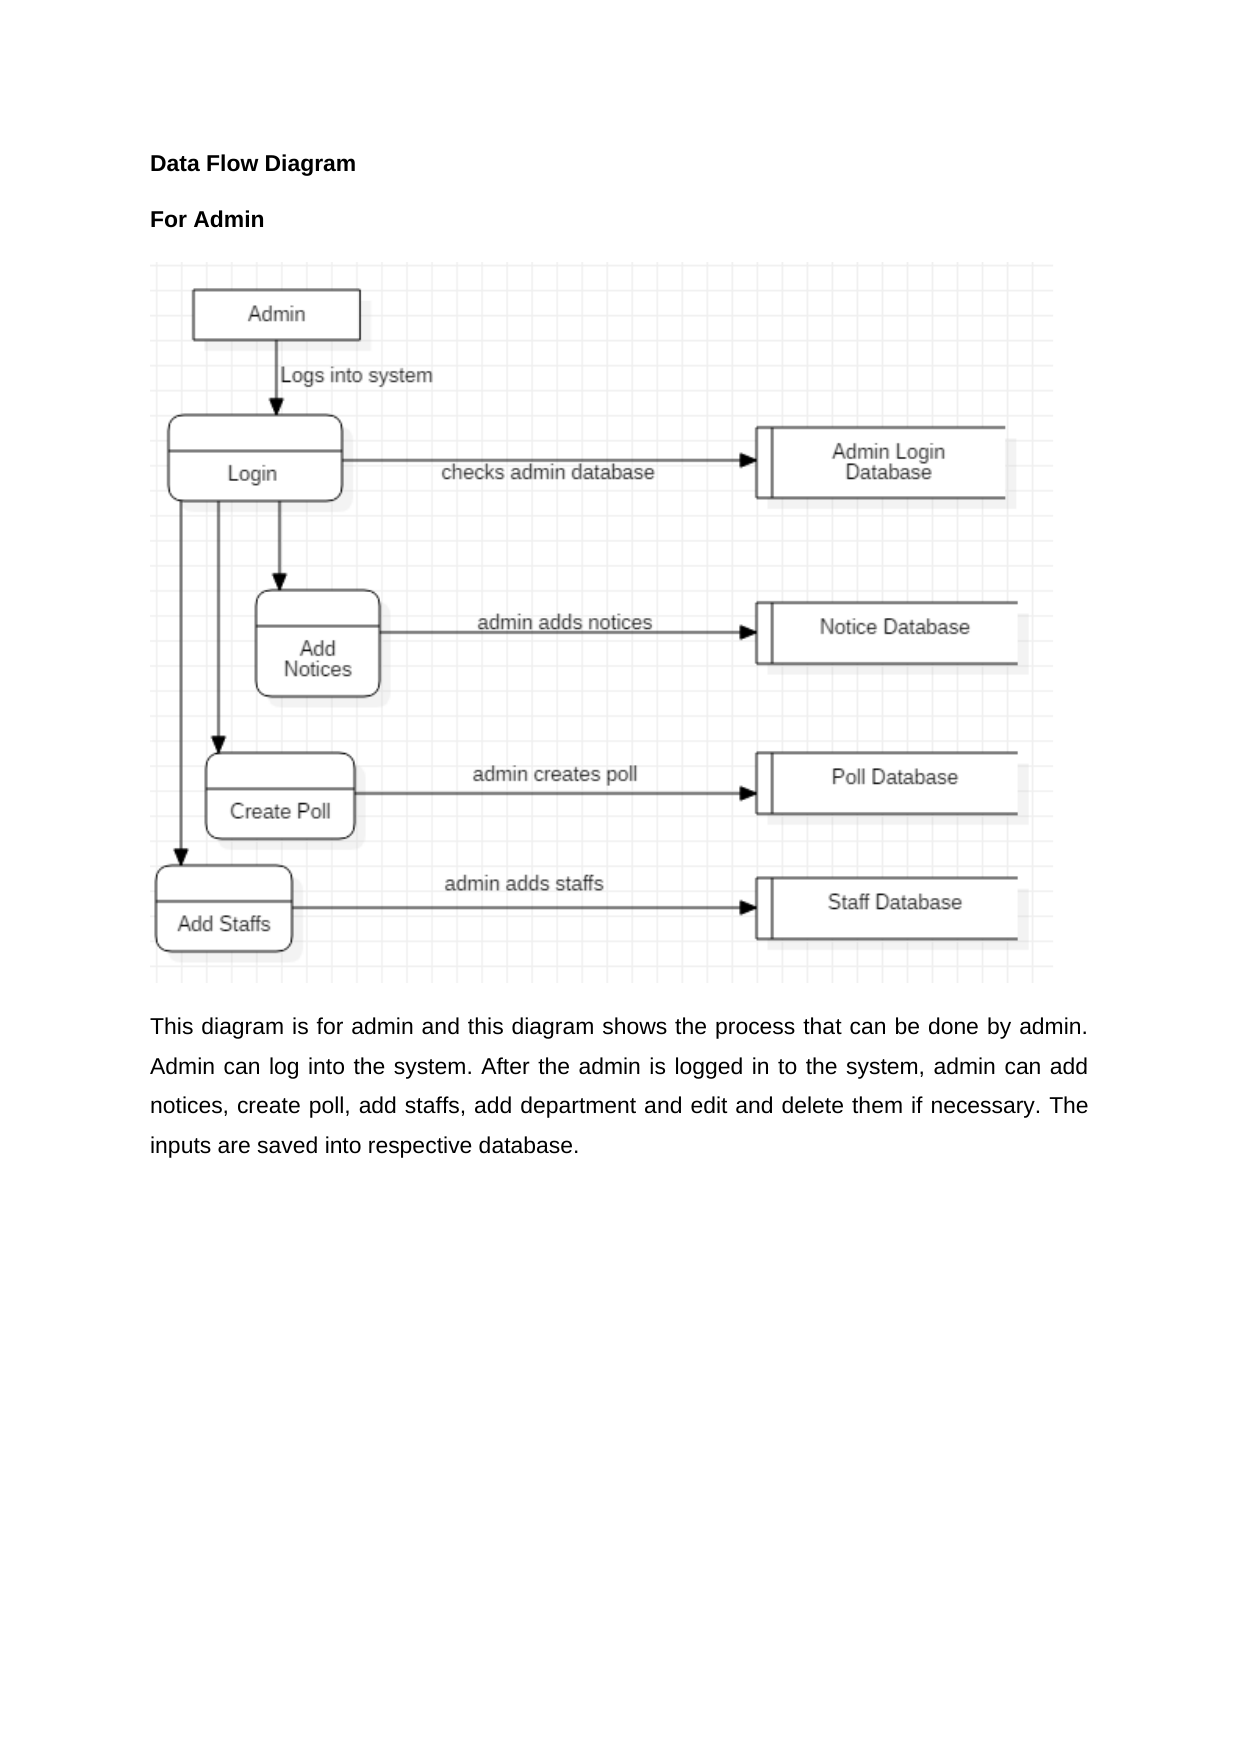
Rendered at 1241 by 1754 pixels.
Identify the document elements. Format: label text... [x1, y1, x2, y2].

text For Admin [150, 206, 1090, 232]
text This diagram is for admin and this diagram shows the process that can be done by admin. Admin can log into the system. After the admin is logged in to the system, admin can add notices, create poll, add staffs, add department and edit and delete them if necessary. The inputs are saved into respective database. [150, 1013, 1090, 1158]
text Data Flow Diagram [150, 150, 1090, 176]
picture [150, 262, 1054, 983]
